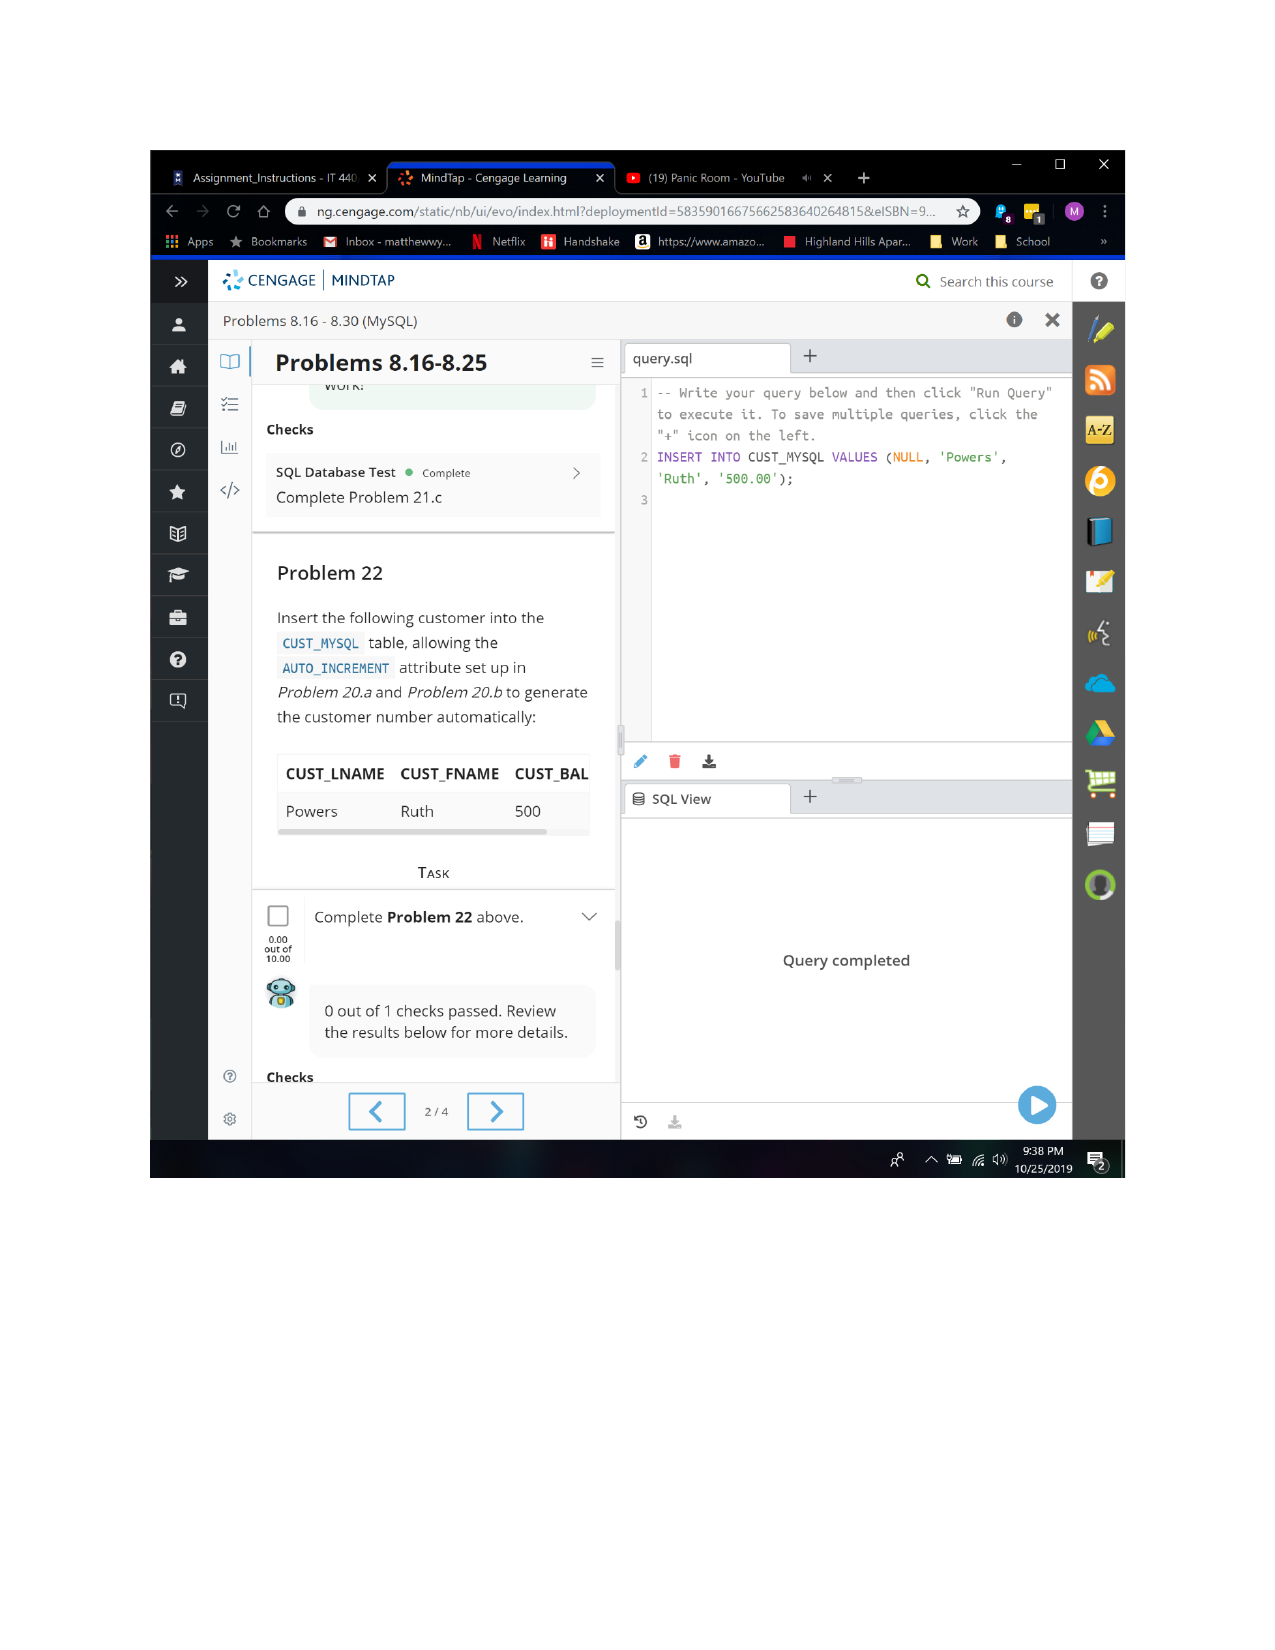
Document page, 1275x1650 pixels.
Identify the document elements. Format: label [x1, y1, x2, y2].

picture [150, 150, 1125, 1178]
